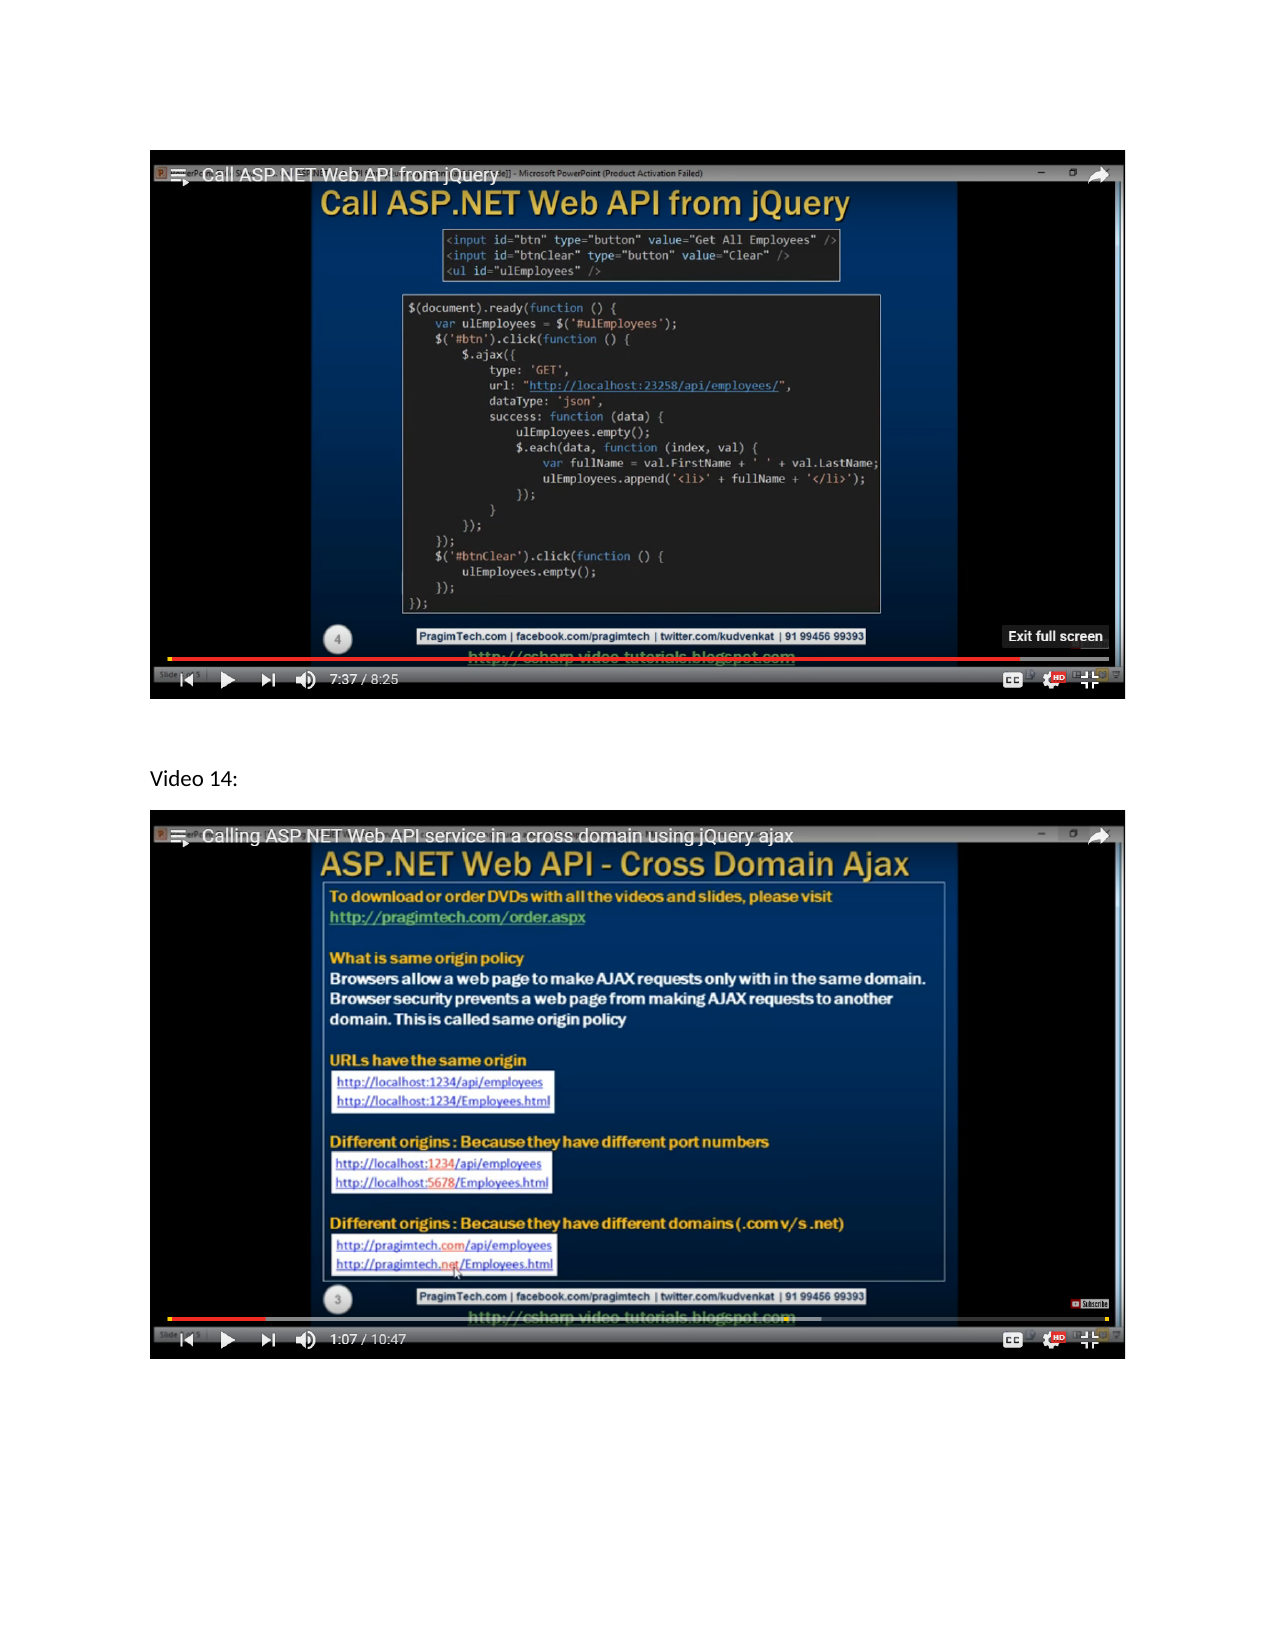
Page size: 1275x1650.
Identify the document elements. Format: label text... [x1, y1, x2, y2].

picture [150, 150, 1125, 699]
text Video 14: [150, 764, 1125, 792]
picture [150, 810, 1125, 1359]
